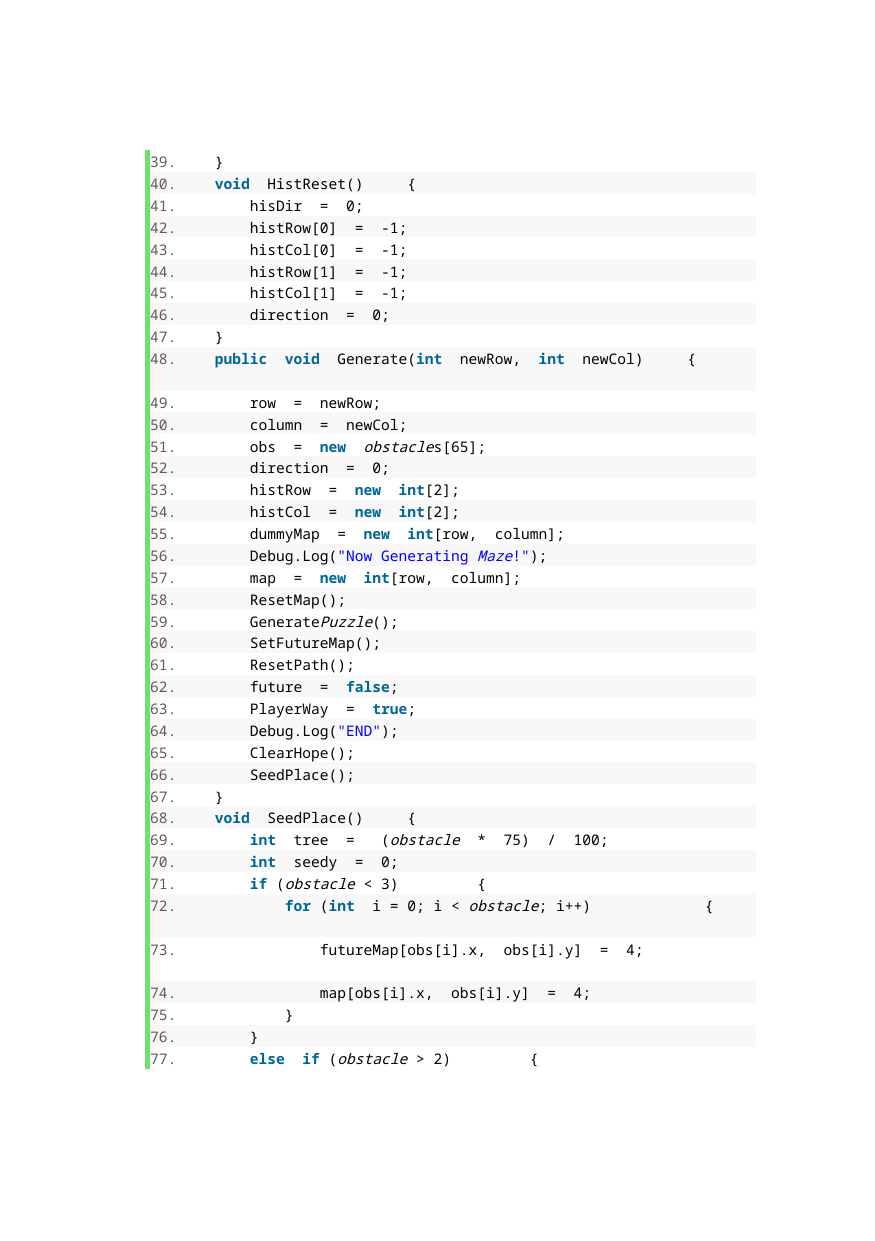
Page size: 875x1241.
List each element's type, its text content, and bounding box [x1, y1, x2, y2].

list map = new int[row, column]; [150, 566, 756, 587]
list histCol = new int[2]; [150, 500, 756, 522]
list column = newCol; [150, 412, 756, 434]
list ResetPath(); [150, 653, 756, 675]
list histCol[0] = -1; [150, 237, 756, 259]
list histRow[0] = -1; [150, 216, 756, 237]
list for (int i = 0; i < obstacle; i++) { [150, 894, 756, 937]
list histCol[1] = -1; [150, 281, 756, 303]
list } [150, 150, 756, 172]
list int tree = (obstacle * 75) / 100; [150, 828, 756, 850]
list row = newRow; [150, 391, 756, 412]
list if (obstacle < 3) { [150, 872, 756, 894]
list futureMap[obs[i].x, obs[i].y] = 4; [150, 937, 756, 981]
list future = false; [150, 675, 756, 697]
list SetFutureMap(); [150, 631, 756, 653]
list direction = 0; [150, 456, 756, 478]
list histRow[1] = -1; [150, 259, 756, 281]
list } [150, 1003, 756, 1025]
list GeneratePuzzle(); [150, 609, 756, 631]
list direction = 0; [150, 303, 756, 325]
list ResetMap(); [150, 587, 756, 609]
list SeedPlace(); [150, 762, 756, 784]
list dummyMap = new int[row, column]; [150, 522, 756, 544]
list } [150, 325, 756, 347]
list else if (obstacle > 2) { [150, 1047, 756, 1069]
list PlayerWay = true; [150, 697, 756, 719]
list map[obs[i].x, obs[i].y] = 4; [150, 981, 756, 1003]
list } [150, 784, 756, 806]
list public void Generate(int newRow, int newCol) { [150, 347, 756, 391]
list ClearHope(); [150, 741, 756, 762]
list hisDir = 0; [150, 194, 756, 216]
list void HistReset() { [150, 172, 756, 194]
list } [150, 1025, 756, 1047]
list int seedy = 0; [150, 850, 756, 872]
list obs = new obstacles[65]; [150, 434, 756, 456]
list void SeedPlace() { [150, 806, 756, 828]
list Debug.Log("Now Generating Maze!"); [150, 544, 756, 566]
list Debug.Log("END"); [150, 719, 756, 741]
list histRow = new int[2]; [150, 478, 756, 500]
